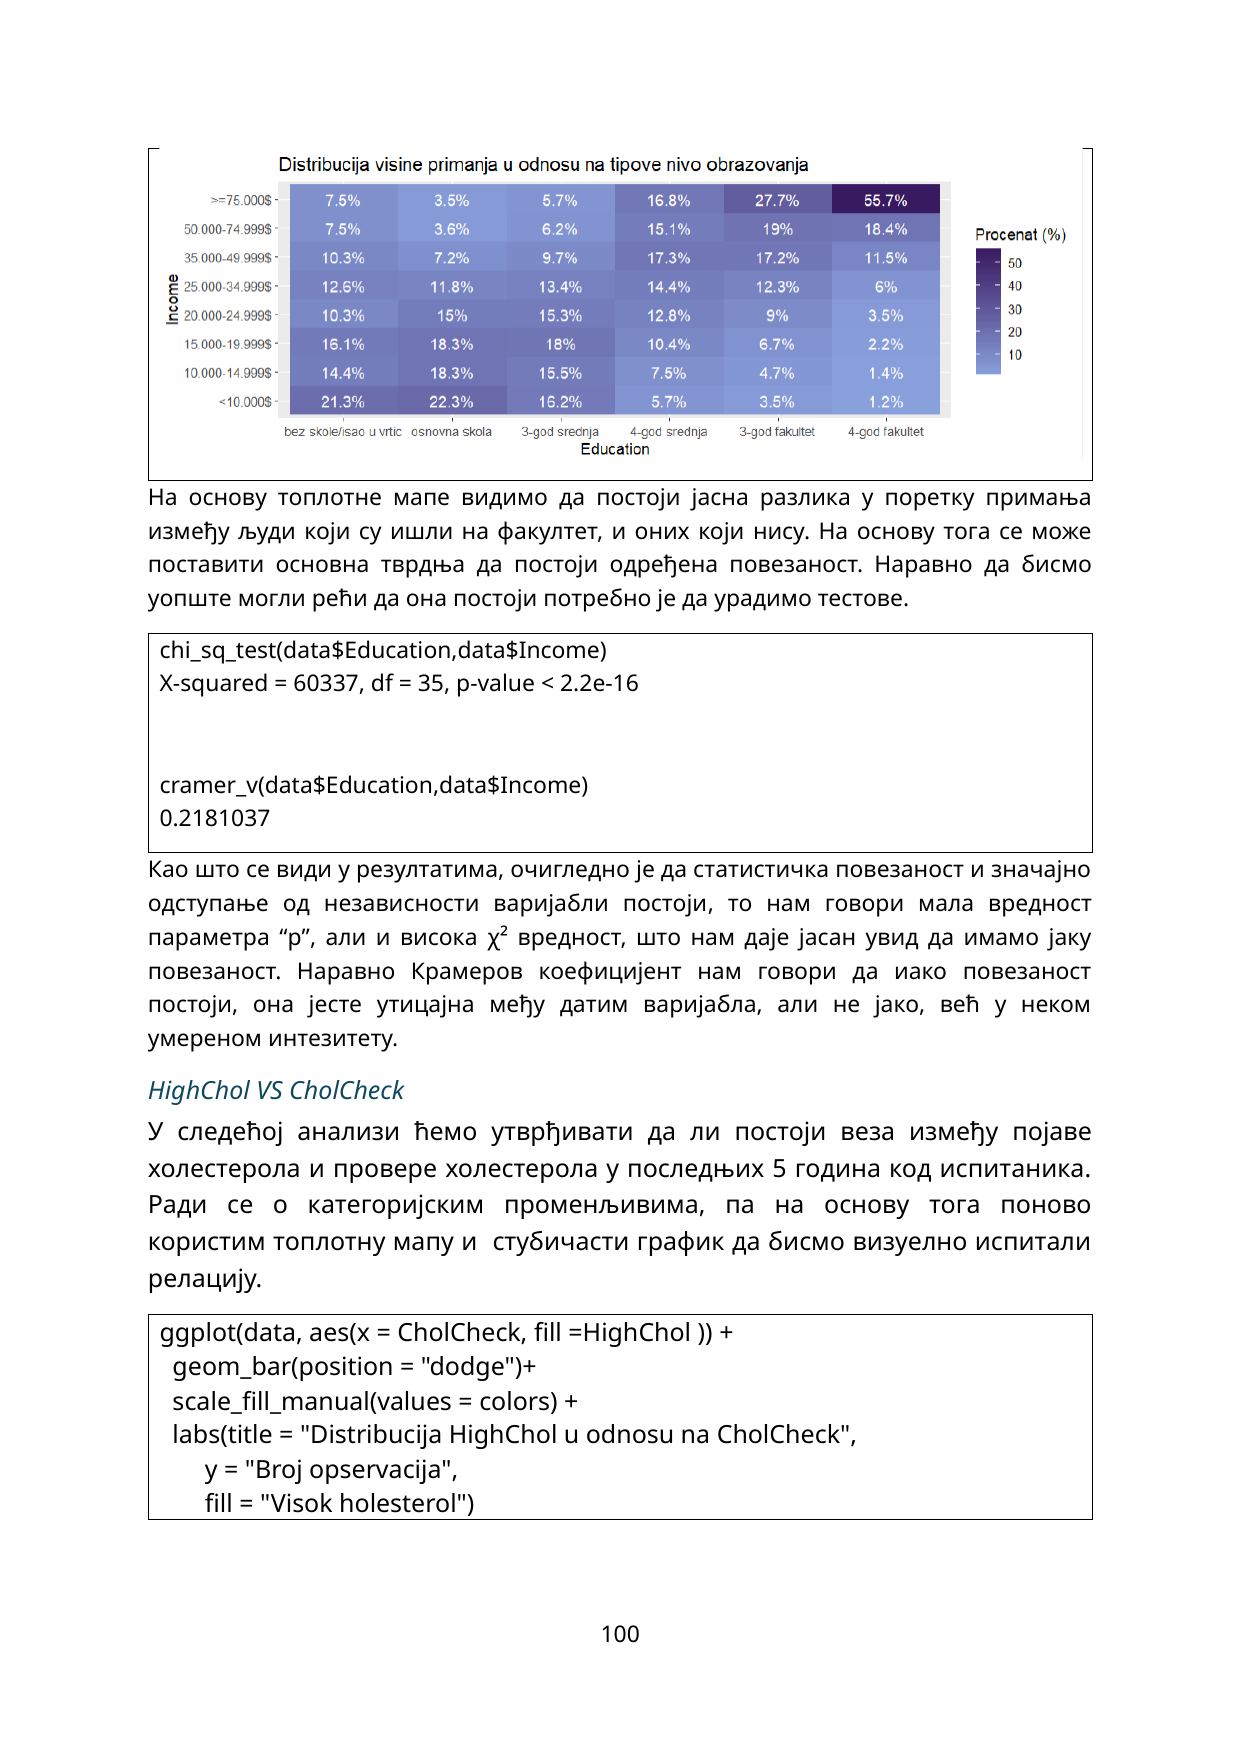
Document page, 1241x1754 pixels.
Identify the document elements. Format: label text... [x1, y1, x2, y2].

subtitle HighChol VS CholCheck [148, 1072, 1093, 1107]
table_header chi_sq_test(data$Education,data$Income) X-squared = 60337, df = 35, p-value < 2.2e-16 cramer_v(data$Education,data$Income) 0.2181037 [149, 634, 1092, 852]
text Као што се види у резултатима, очигледно је да статистичка повезаност и значајно одступање од независности варијабли постоји, то нам говори мала вредност параметра “p”, али и висока χ² вредност, што нам даје јасан увид да имамо јаку повезаност. Наравно Крамеров коефицијент нам говори да иако повезаност постоји, она јесте утицајна међу датим варијабла, али не јако, већ у неком умереном интезитету. [148, 853, 1093, 1053]
text У следећој анализи ћемо утврђивати да ли постоји веза између појаве холестерола и провере холестерола у последњих 5 година код испитаника. Ради се о категоријским променљивима, па на основу тога поново користим топлотну мапу и стубичасти график да бисмо визуелно испитали релацију. [148, 1113, 1093, 1294]
picture [159, 148, 1083, 461]
text На основу топлотне мапе видимо да постоји јасна разлика у поретку примања између људи који су ишли на факултет, и оних који нису. На основу тога се може поставити основна тврдња да постоји одређена повезаност. Наравно да бисмо уопште могли рећи да она постоји потребно је да урадимо тестове. [148, 481, 1093, 613]
table_header ggplot(data, aes(x = CholCheck, fill =HighChol )) + geom_bar(position = "dodge")+ scale_fill_manual(values = colors) + labs(title = "Distribucija HighChol u odnosu na CholCheck", y = "Broj opservacija", fill = "Visok holesterol") [149, 1315, 1092, 1519]
table_cell [149, 149, 1092, 480]
